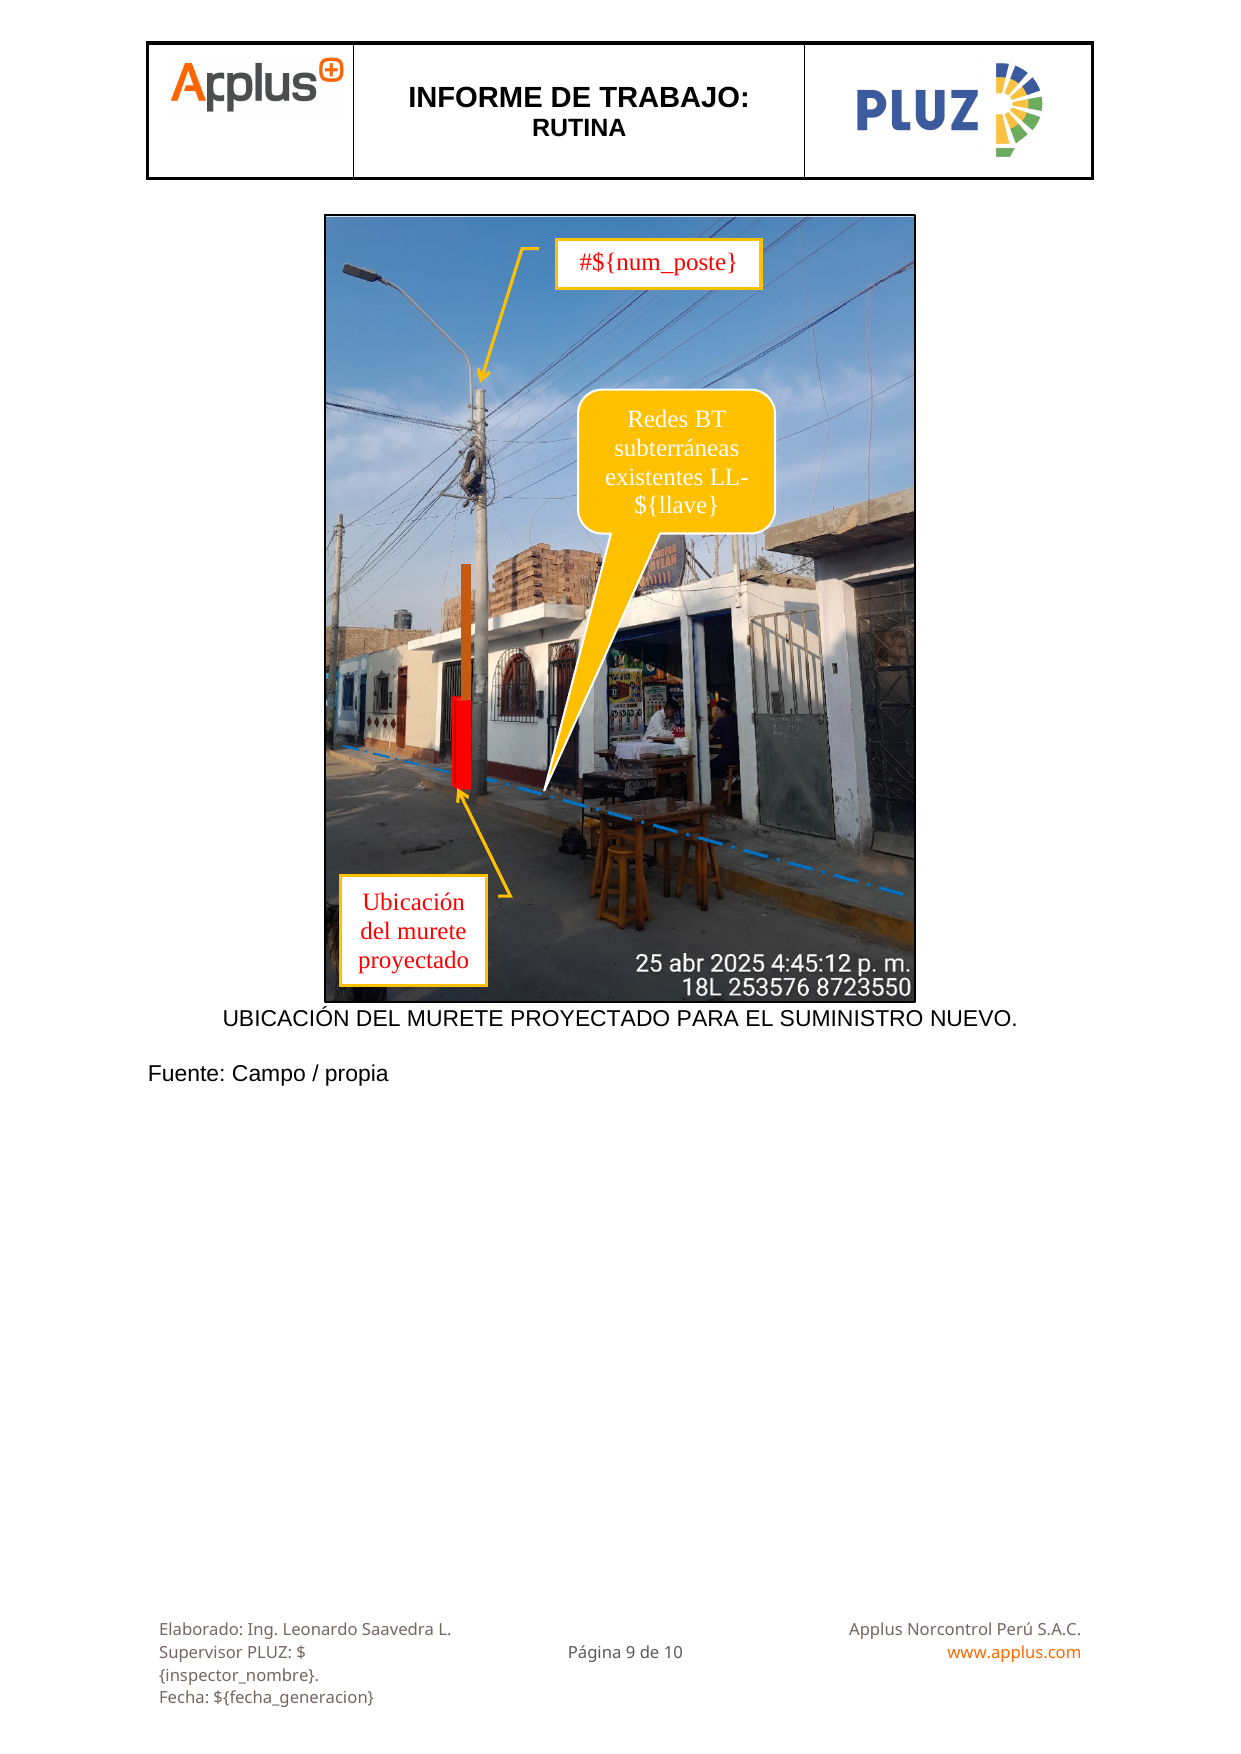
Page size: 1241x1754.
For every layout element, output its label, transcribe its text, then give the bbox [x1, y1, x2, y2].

picture [326, 218, 914, 1000]
picture [165, 55, 348, 120]
picture [847, 50, 1050, 165]
text Fuente: Campo / propia [148, 1060, 1092, 1087]
text UBICACIÓN DEL MURETE PROYECTADO PARA EL SUMINISTRO NUEVO. [148, 1005, 1092, 1032]
